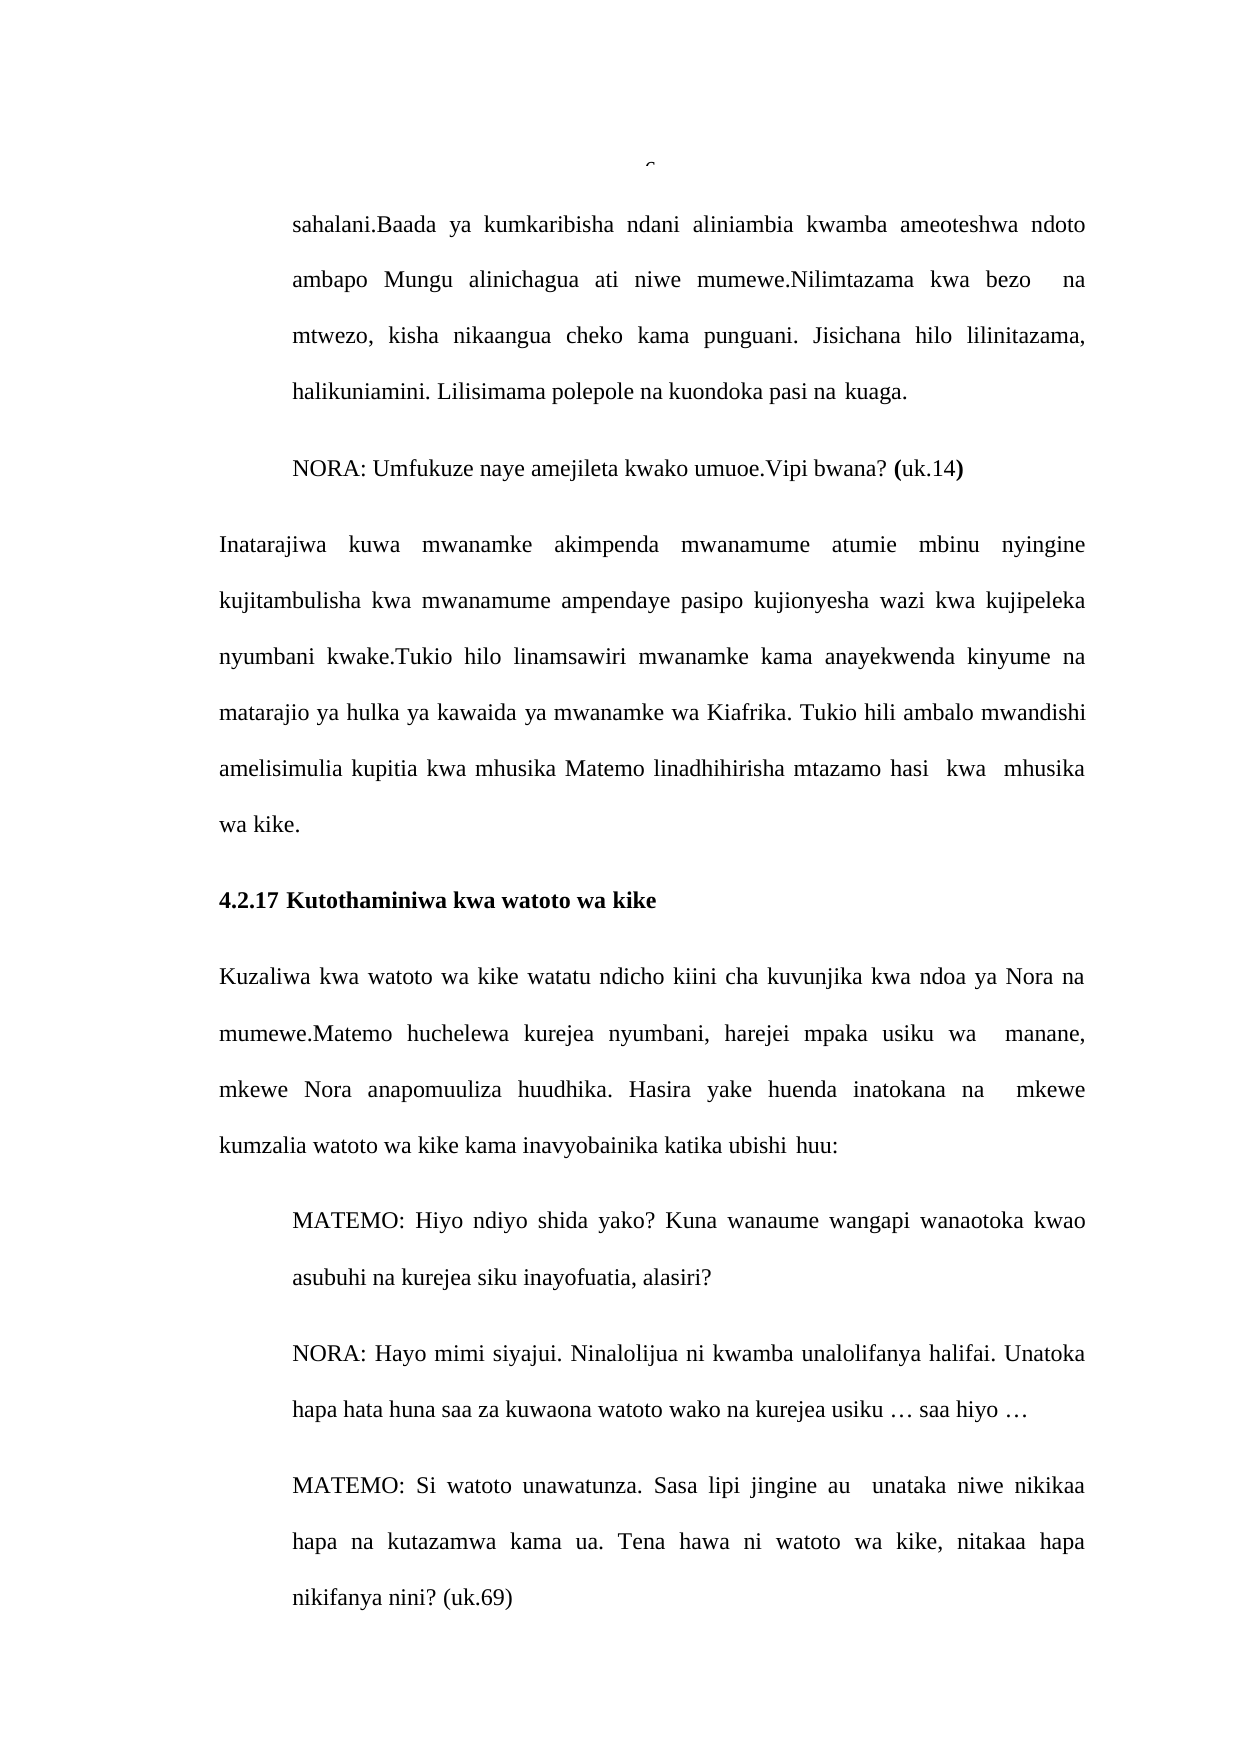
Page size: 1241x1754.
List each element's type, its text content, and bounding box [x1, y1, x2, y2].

text MATEMO: Hiyo ndiyo shida yako? Kuna wanaume wangapi wanaotoka kwao asubuhi na kurejea siku inayofuatia, alasiri? [292, 1207, 1087, 1290]
text NORA: Hayo mimi siyajui. Ninalolijua ni kwamba unalolifanya halifai. Unatoka hapa hata huna saa za kuwaona watoto wako na kurejea usiku … saa hiyo … [292, 1339, 1087, 1423]
text Kuzaliwa kwa watoto wa kike watatu ndicho kiini cha kuvunjika kwa ndoa ya Nora na mumewe.Matemo huchelewa kurejea nyumbani, harejei mpaka usiku wa manane, mkewe Nora anapomuuliza huudhika. Hasira yake huenda inatokana na mkewe kumzalia watoto wa kike kama inavyobainika katika ubishi huu: [219, 962, 1087, 1159]
text MATEMO: Si watoto unawatunza. Sasa lipi jingine au unataka niwe nikikaa hapa na kutazamwa kama ua. Tena hawa ni watoto wa kike, nitakaa hapa nikifanya nini? (uk.69) [292, 1471, 1087, 1611]
text Inatarajiwa kuwa mwanamke akimpenda mwanamume atumie mbinu nyingine kujitambulisha kwa mwanamume ampendaye pasipo kujionyesha wazi kwa kujipeleka nyumbani kwake.Tukio hilo linamsawiri mwanamke kama anayekwenda kinyume na matarajio ya hulka ya kawaida ya mwanamke wa Kiafrika. Tukio hili ambalo mwandishi amelisimulia kupitia kwa mhusika Matemo linadhihirisha mtazamo hasi kwa mhusika wa kike. [219, 530, 1087, 837]
subtitle Kutothaminiwa kwa watoto wa kike [219, 887, 1134, 914]
text NORA: Umfukuze naye amejileta kwako umuoe.Vipi bwana? (uk.14) [292, 454, 1134, 481]
text sahalani.Baada ya kumkaribisha ndani aliniambia kwamba ameoteshwa ndoto ambapo Mungu alinichagua ati niwe mumewe.Nilimtazama kwa bezo na mtwezo, kisha nikaangua cheko kama punguani. Jisichana hilo lilinitazama, halikuniamini. Lilisimama polepole na kuondoka pasi na kuaga. [292, 209, 1087, 405]
